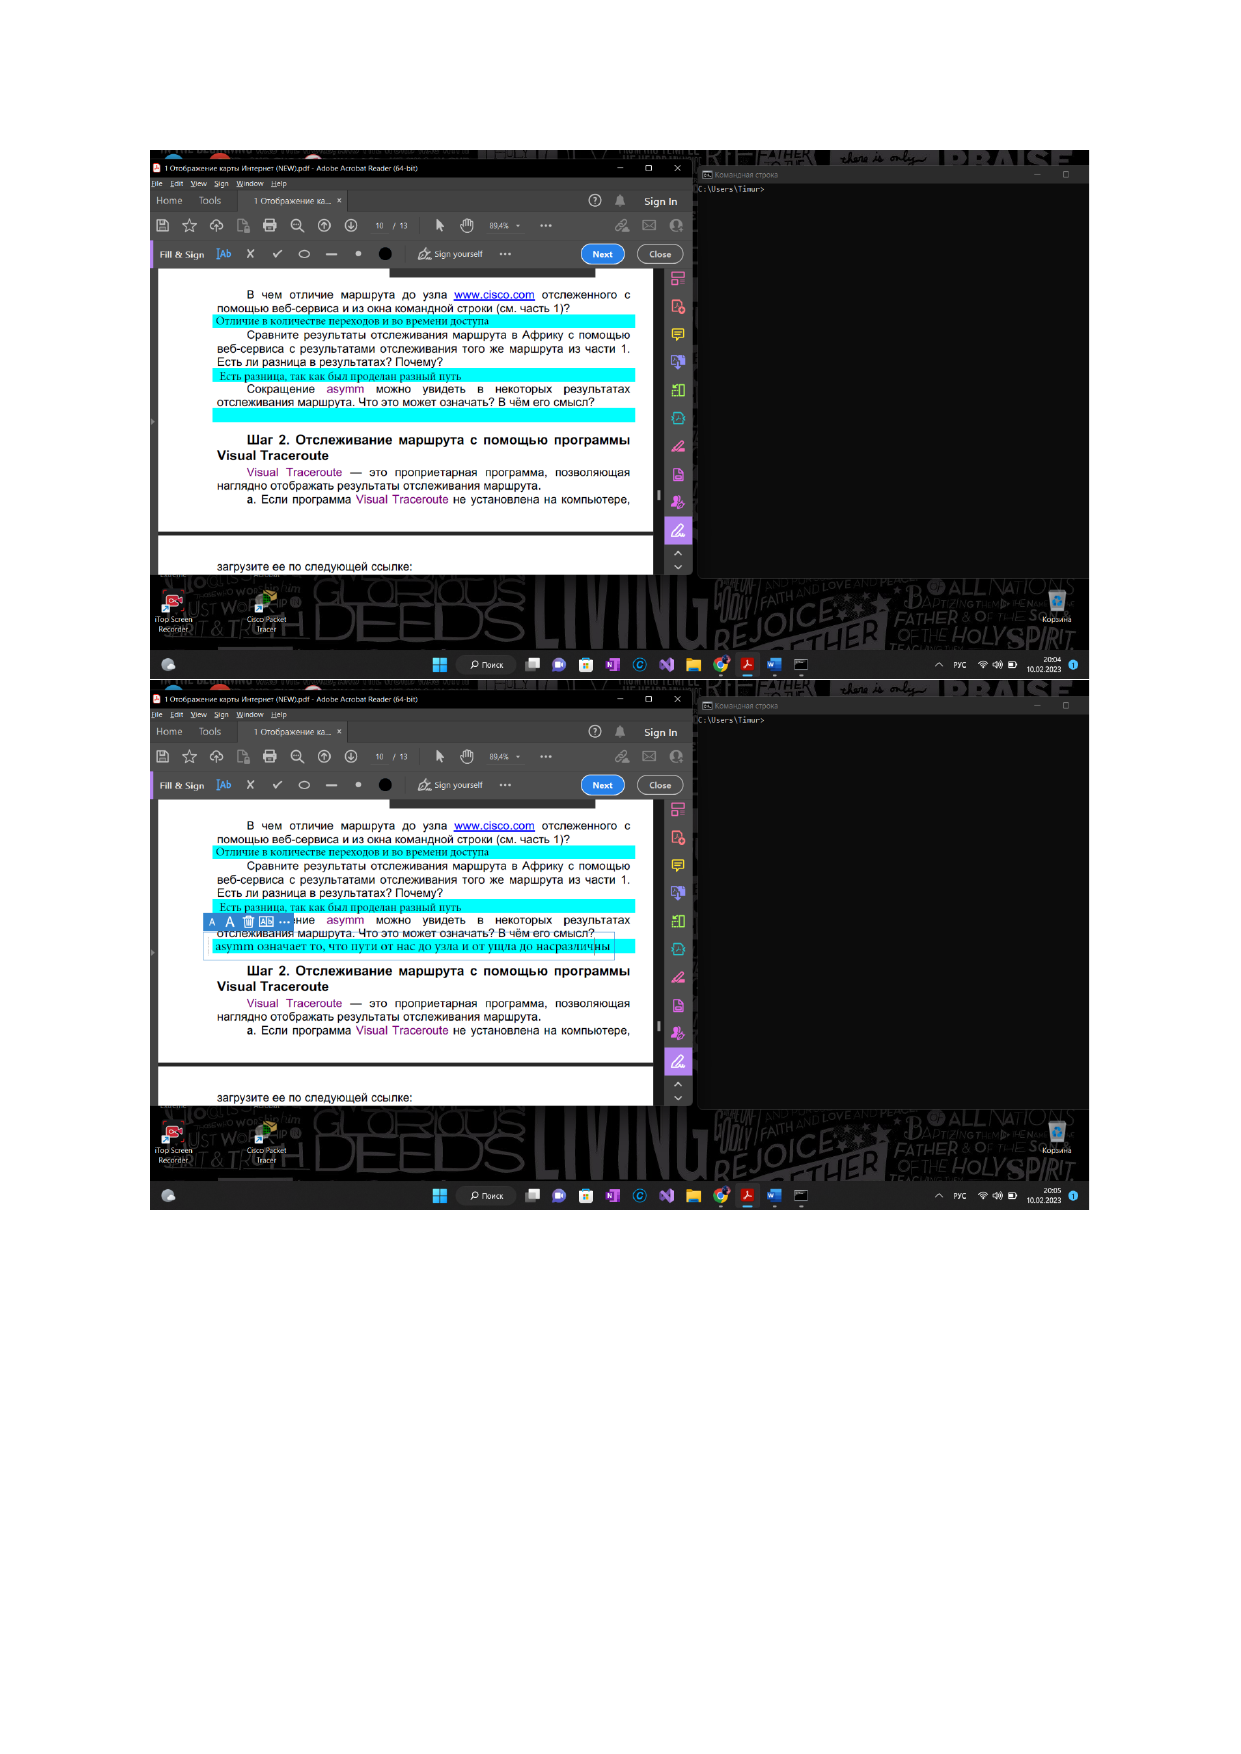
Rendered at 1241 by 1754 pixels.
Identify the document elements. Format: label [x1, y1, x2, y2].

picture [150, 680, 1090, 1210]
picture [150, 150, 1090, 679]
